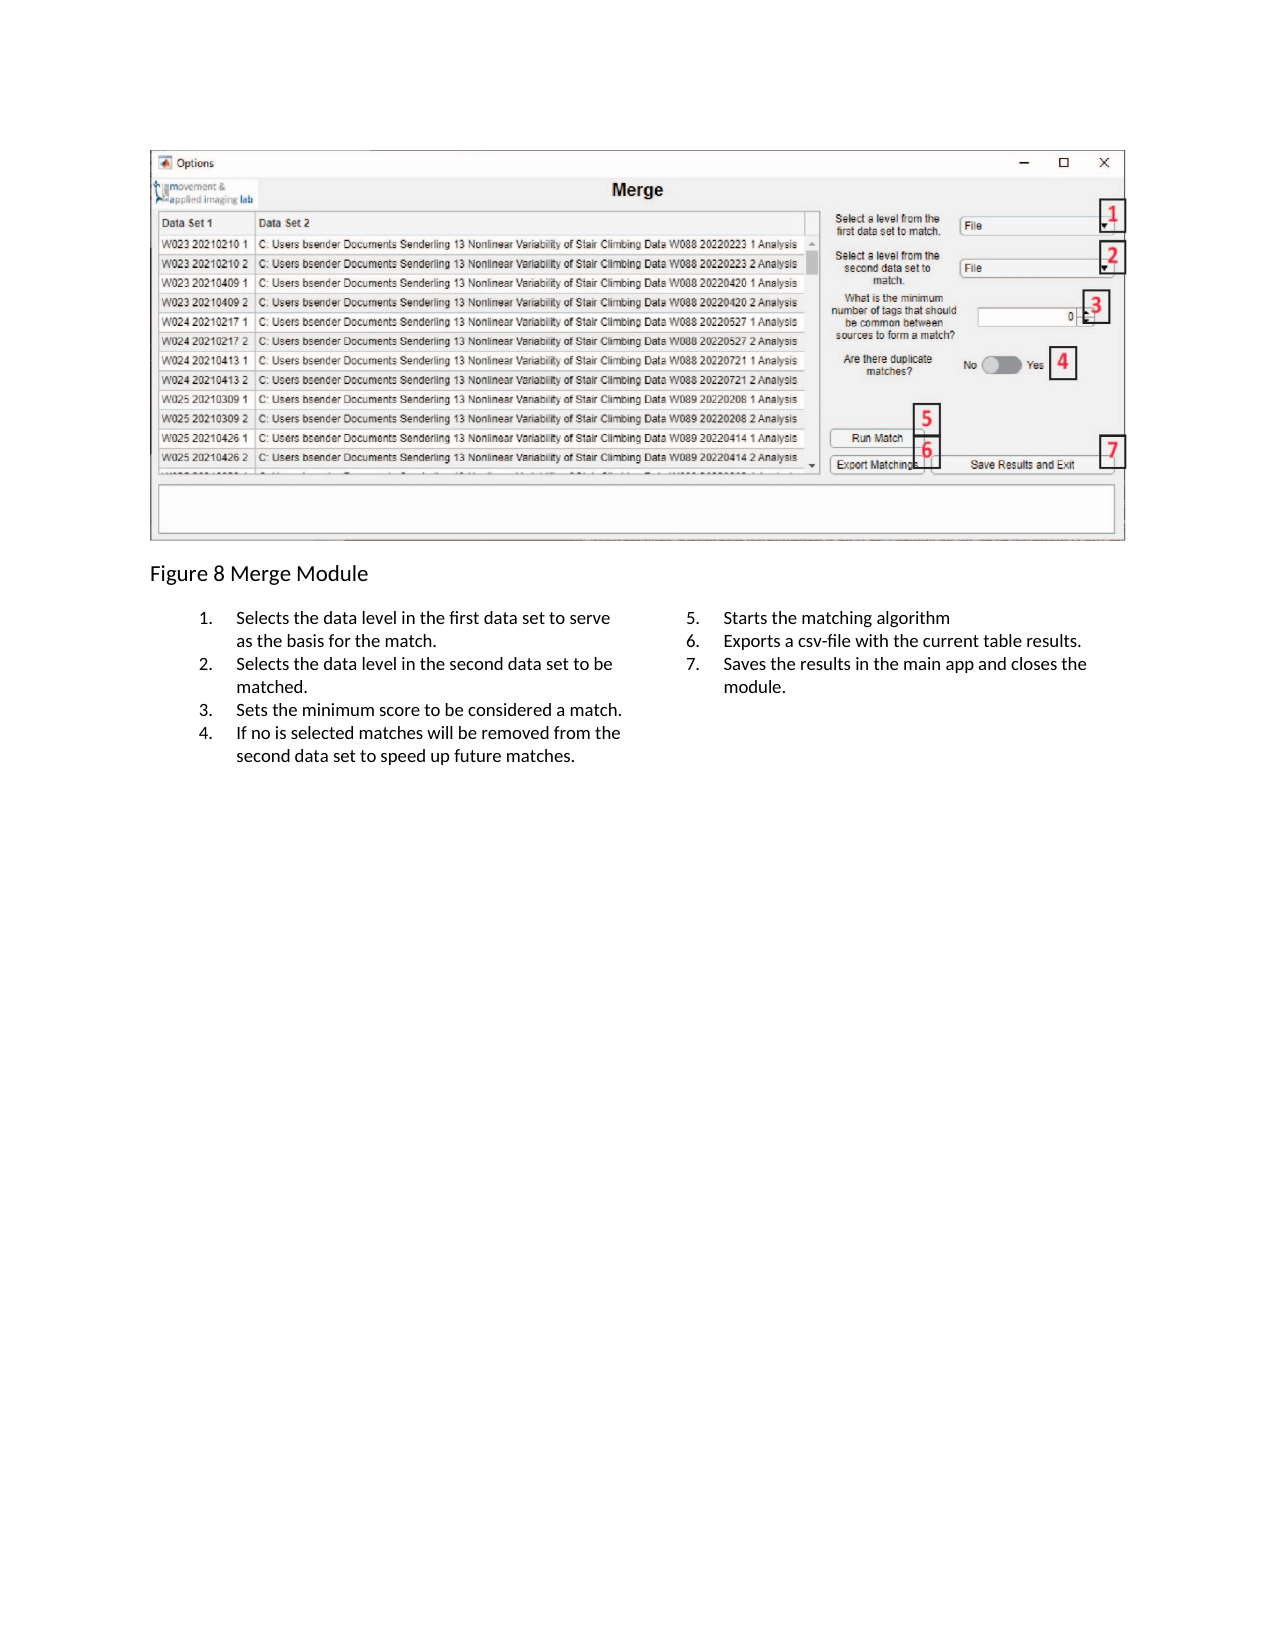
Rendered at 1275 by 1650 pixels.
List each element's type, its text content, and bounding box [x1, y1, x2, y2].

table_header Selects the data level in the first data set to serve as the basis for the match. Selects the data level in the second data set to be matched. Sets the minimum score to be considered a match. If no is selected matches will be removed from the second data set to speed up future matches. [150, 606, 637, 767]
picture [150, 150, 1127, 541]
text Figure 8 Merge Module [150, 559, 1125, 587]
table_header Starts the matching algorithm Exports a csv-file with the current table results. Saves the results in the main app and closes the module. [637, 606, 1124, 767]
